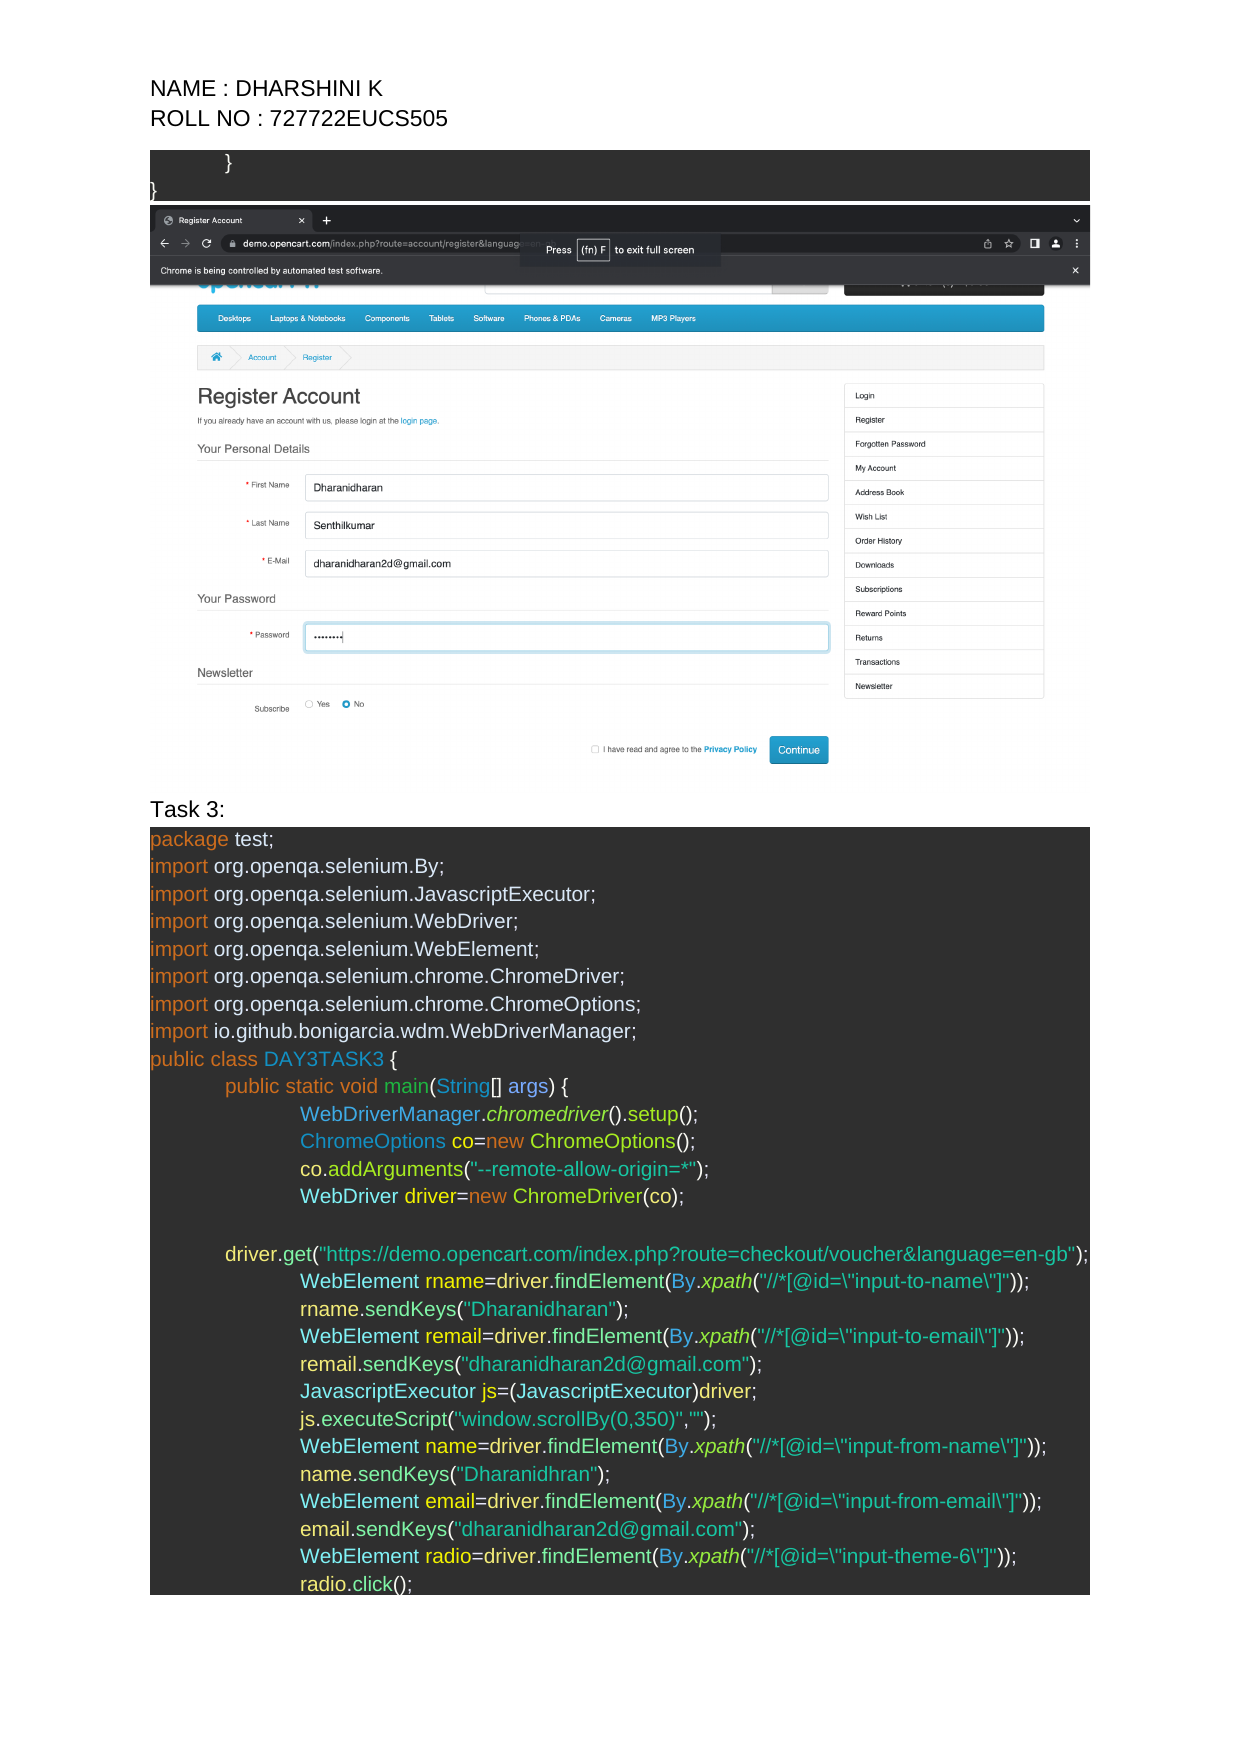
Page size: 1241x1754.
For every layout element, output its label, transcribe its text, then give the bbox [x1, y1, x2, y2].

text } [150, 150, 1090, 174]
text WebDriverManager.chromedriver().setup(); [150, 1102, 1090, 1126]
text ChromeOptions co=new ChromeOptions(); [150, 1129, 1090, 1153]
text email.sendKeys("dharanidharan2d@gmail.com"); [150, 1516, 1090, 1540]
text WebElement rname=driver.findElement(By.xpath("//*[@id=\"input-to-name\"]")); [150, 1269, 1090, 1293]
text JavascriptExecutor js=(JavascriptExecutor)driver; [150, 1379, 1090, 1403]
text name.sendKeys("Dharanidhran"); [150, 1461, 1090, 1485]
text } [150, 177, 1090, 201]
text import org.openqa.selenium.JavascriptExecutor; [150, 882, 1090, 906]
text js.executeScript("window.scrollBy(0,350)",""); [150, 1406, 1090, 1430]
text WebElement email=driver.findElement(By.xpath("//*[@id=\"input-from-email\"]")); [150, 1489, 1090, 1513]
text WebDriver driver=new ChromeDriver(co); [150, 1184, 1090, 1208]
text WebElement remail=driver.findElement(By.xpath("//*[@id=\"input-to-email\"]")); [150, 1324, 1090, 1348]
text WebElement name=driver.findElement(By.xpath("//*[@id=\"input-from-name\"]")); [150, 1434, 1090, 1458]
text import org.openqa.selenium.WebDriver; [150, 909, 1090, 933]
text import io.github.bonigarcia.wdm.WebDriverManager; [150, 1019, 1090, 1043]
picture [150, 205, 1091, 793]
text rname.sendKeys("Dharanidharan"); [150, 1296, 1090, 1320]
text import org.openqa.selenium.By; [150, 854, 1090, 878]
text import org.openqa.selenium.chrome.ChromeDriver; [150, 964, 1090, 988]
text public static void main(String[] args) { [150, 1074, 1090, 1098]
text import org.openqa.selenium.WebElement; [150, 937, 1090, 961]
text package test; [150, 827, 1090, 851]
text public class DAY3TASK3 { [150, 1047, 1090, 1071]
text Task 3: [150, 796, 1090, 823]
text driver.get("https://demo.opencart.com/index.php?route=checkout/voucher&language=en-gb"); [150, 1212, 1090, 1265]
text remail.sendKeys("dharanidharan2d@gmail.com"); [150, 1351, 1090, 1375]
text import org.openqa.selenium.chrome.ChromeOptions; [150, 992, 1090, 1016]
text radio.click(); [150, 1571, 1090, 1595]
text co.addArguments("--remote-allow-origin=*"); [150, 1157, 1090, 1181]
text WebElement radio=driver.findElement(By.xpath("//*[@id=\"input-theme-6\"]")); [150, 1544, 1090, 1568]
